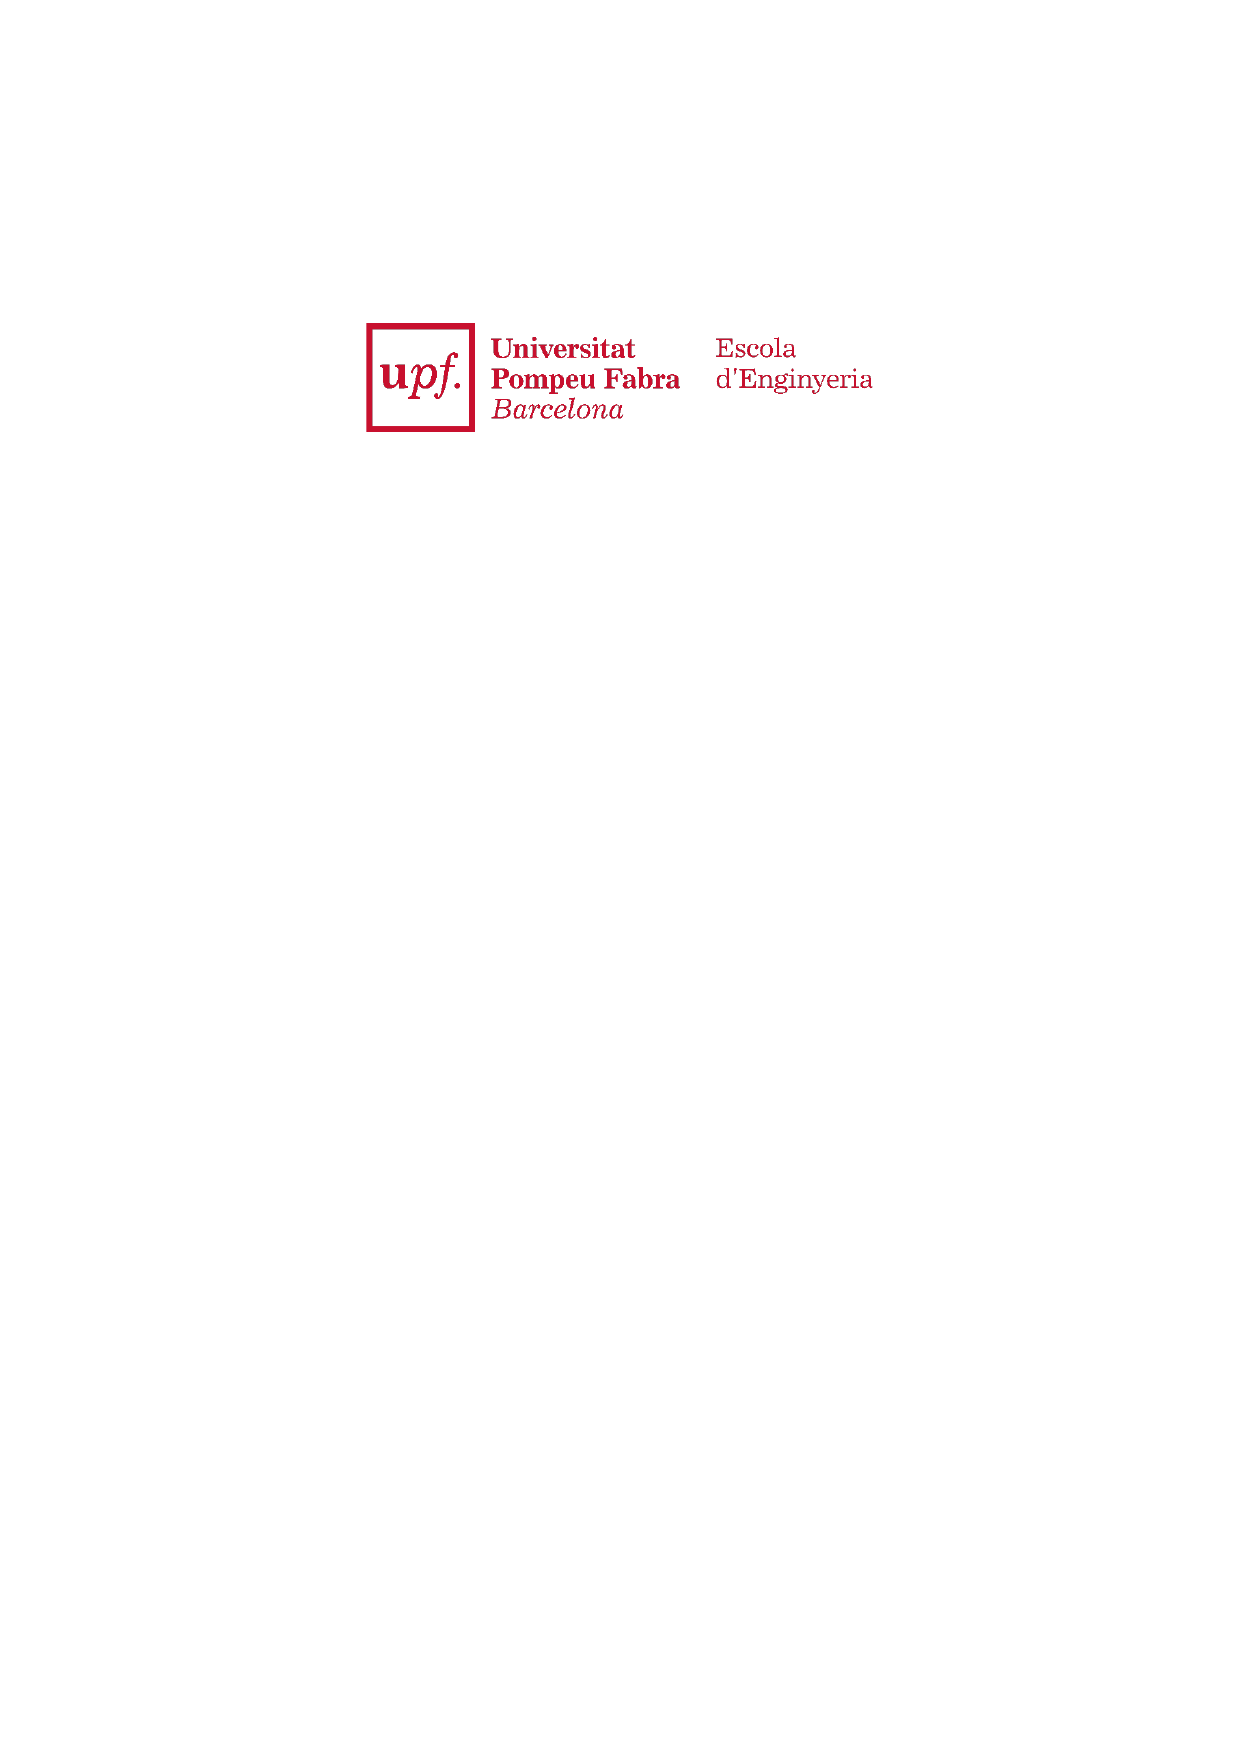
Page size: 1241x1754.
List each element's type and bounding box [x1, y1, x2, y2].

picture [366, 323, 873, 432]
